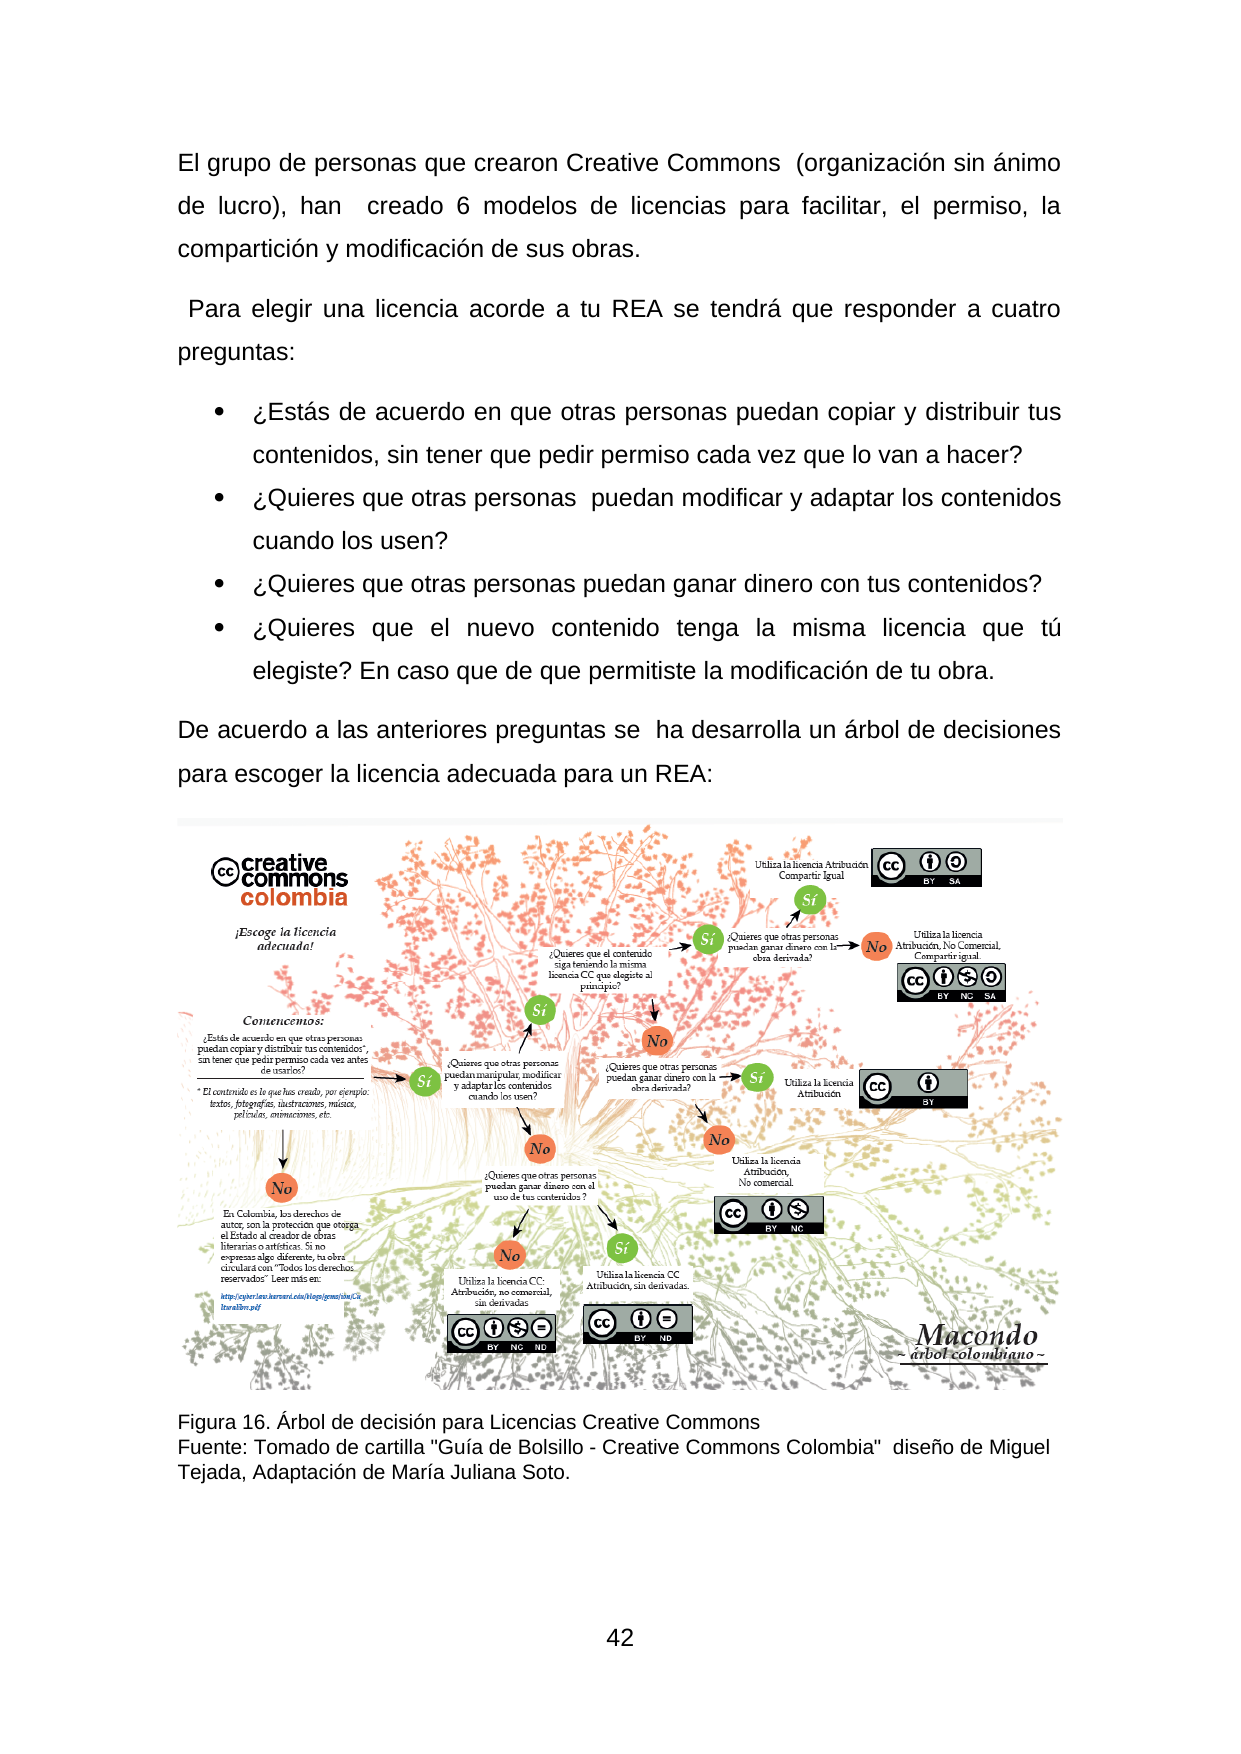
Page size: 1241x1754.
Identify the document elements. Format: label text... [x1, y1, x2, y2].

list ¿Quieres que otras personas puedan ganar dinero con tus contenidos? [215, 569, 1063, 598]
text Figura 16. Árbol de decisión para Licencias Creative Commons [177, 1408, 1063, 1433]
picture [177, 818, 1063, 1390]
text El grupo de personas que crearon Creative Commons (organización sin ánimo de lucro), han creado 6 modelos de licencias para facilitar, el permiso, la compartición y modificación de sus obras. [177, 148, 1063, 263]
list ¿Estás de acuerdo en que otras personas puedan copiar y distribuir tus contenidos, sin tener que pedir permiso cada vez que lo van a hacer? [215, 397, 1063, 468]
list ¿Quieres que el nuevo contenido tenga la misma licencia que tú elegiste? En caso que de que permitiste la modificación de tu obra. [215, 612, 1063, 684]
text Para elegir una licencia acorde a tu REA se tendrá que responder a cuatro preguntas: [177, 294, 1063, 366]
text Fuente: Tomado de cartilla "Guía de Bolsillo - Creative Commons Colombia" diseño de Miguel Tejada, Adaptación de María Juliana Soto. [177, 1433, 1063, 1483]
text De acuerdo a las anteriores preguntas se ha desarrolla un árbol de decisiones para escoger la licencia adecuada para un REA: [177, 716, 1063, 787]
list ¿Quieres que otras personas puedan modificar y adaptar los contenidos cuando los usen? [215, 483, 1063, 555]
